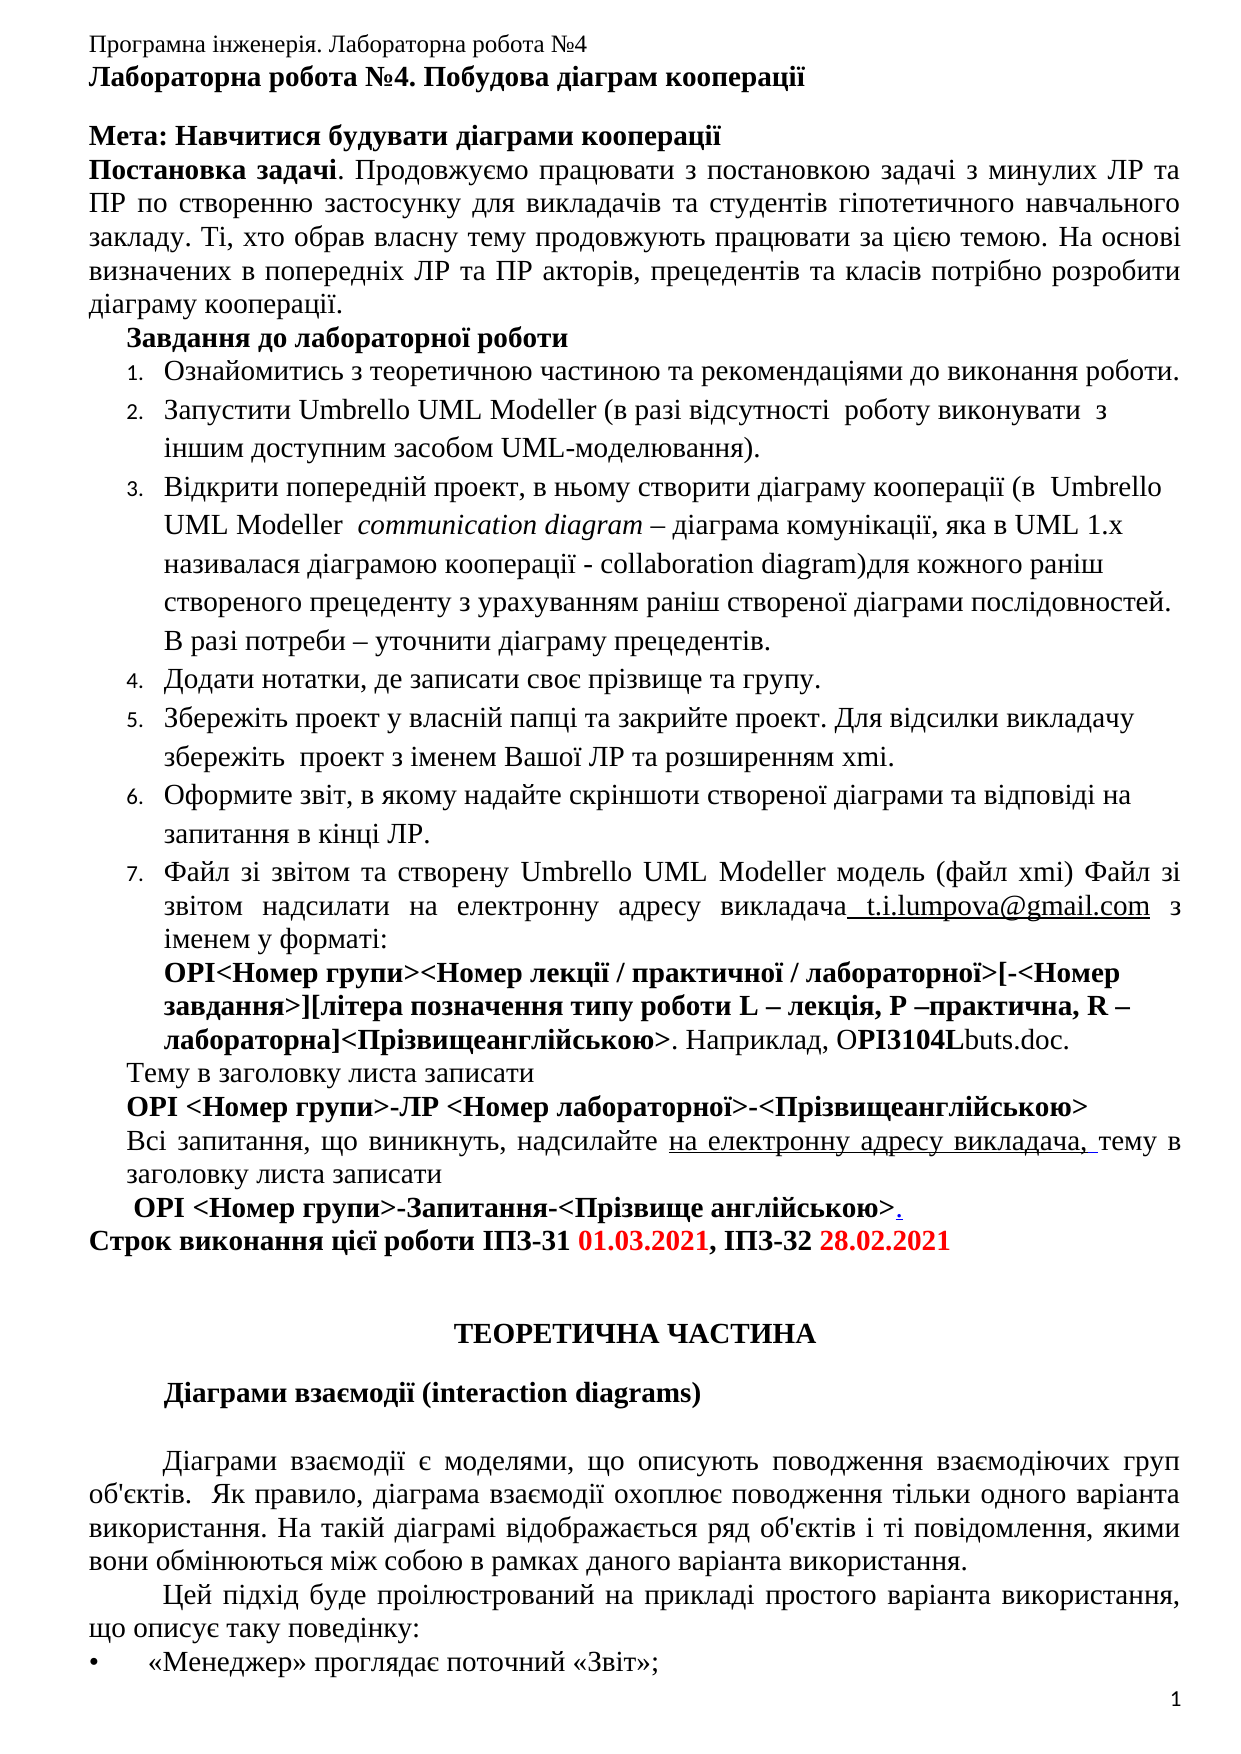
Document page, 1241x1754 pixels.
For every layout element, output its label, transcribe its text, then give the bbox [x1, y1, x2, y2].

list Відкрити попередній проект, в ньому створити діаграму кооперації (в Umbrello UML Modeller communication diagram – діаграма комунікації, яка в UML 1.x називалася діаграмою кооперації - collaboration diagram)для кожного раніш створеного прецеденту з урахуванням раніш створеної діаграми послідовностей. В разі потреби – уточнити діаграму прецедентів. [126, 469, 1181, 657]
text Завдання до лабораторної роботи [89, 320, 1181, 353]
list Запустити Umbrello UML Modeller (в разі відсутності роботу виконувати з іншим доступним засобом UML-моделювання). [126, 392, 1181, 464]
text Діаграми взаємодії є моделями, що описують поводження взаємодіючих груп об'єктів. Як правило, діаграма взаємодії охоплює поводження тільки одного варіанта використання. На такій діаграмі відображається ряд об'єктів і ті повідомлення, якими вони обмінюються між собою в рамках даного варіанта використання. [89, 1443, 1181, 1577]
text ТЕОРЕТИЧНА ЧАСТИНА [89, 1316, 1181, 1350]
list Файл зі звітом та створену Umbrello UML Modeller модель (файл xmi) Файл зі звітом надсилати на електронну адресу викладача t.i.lumpova@gmail.com з іменем у форматі: [126, 854, 1181, 955]
list Оформите звіт, в якому надайте скріншоти створеної діаграми та відповіді на запитання в кінці ЛР. [126, 777, 1181, 849]
text Всі запитання, що виникнуть, надсилайте на електронну адресу викладача, тему в заголовку листа записати [126, 1123, 1181, 1190]
text Постановка задачі. Продовжуємо працювати з постановкою задачі з минулих ЛР та ПР по створенню застосунку для викладачів та студентів гіпотетичного навчального закладу. Ті, хто обрав власну тему продовжують працювати за цією темою. На основі визначених в попередніх ЛР та ПР акторів, прецедентів та класів потрібно розробити діаграму кооперації. [89, 152, 1181, 320]
text Діаграми взаємодії (interaction diagrams) [164, 1376, 1181, 1409]
text • «Менеджер» проглядає поточний «Звіт»; [89, 1644, 1181, 1677]
text Тему в заголовку листа записати [126, 1056, 1181, 1089]
text Строк виконання цієї роботи ІПЗ-31 01.03.2021, ІПЗ-32 28.02.2021 [89, 1223, 1181, 1257]
list Збережіть проект у власній папці та закрийте проект. Для відсилки викладачу збережіть проект з іменем Вашої ЛР та розширенням xmi. [126, 700, 1181, 772]
text ОPI <Номер групи>-ЛР <Номер лабораторної>-<Прізвищеанглійською> [126, 1089, 1181, 1123]
list ОPI<Номер групи><Номер лекції / практичної / лабораторної>[-<Номер завдання>][літера позначення типу роботи L – лекція, P –практична, R – лабораторна]<Прізвищеанглійською>. Наприклад, ОPI3104Lbuts.doc. [164, 955, 1181, 1056]
list ОPI <Номер групи>-Запитання-<Прізвище англійською>. [133, 1190, 1181, 1223]
list Ознайомитись з теоретичною частиною та рекомендаціями до виконання роботи. [126, 353, 1181, 387]
text Мета: Навчитися будувати діаграми кооперації [89, 118, 1181, 152]
text Лабораторна робота №4. Побудова діаграм кооперації [89, 59, 1181, 93]
text Цей підхід буде проілюстрований на прикладі простого варіанта використання, що описує таку поведінку: [89, 1577, 1181, 1644]
list Додати нотатки, де записати своє прізвище та групу. [126, 662, 1181, 695]
